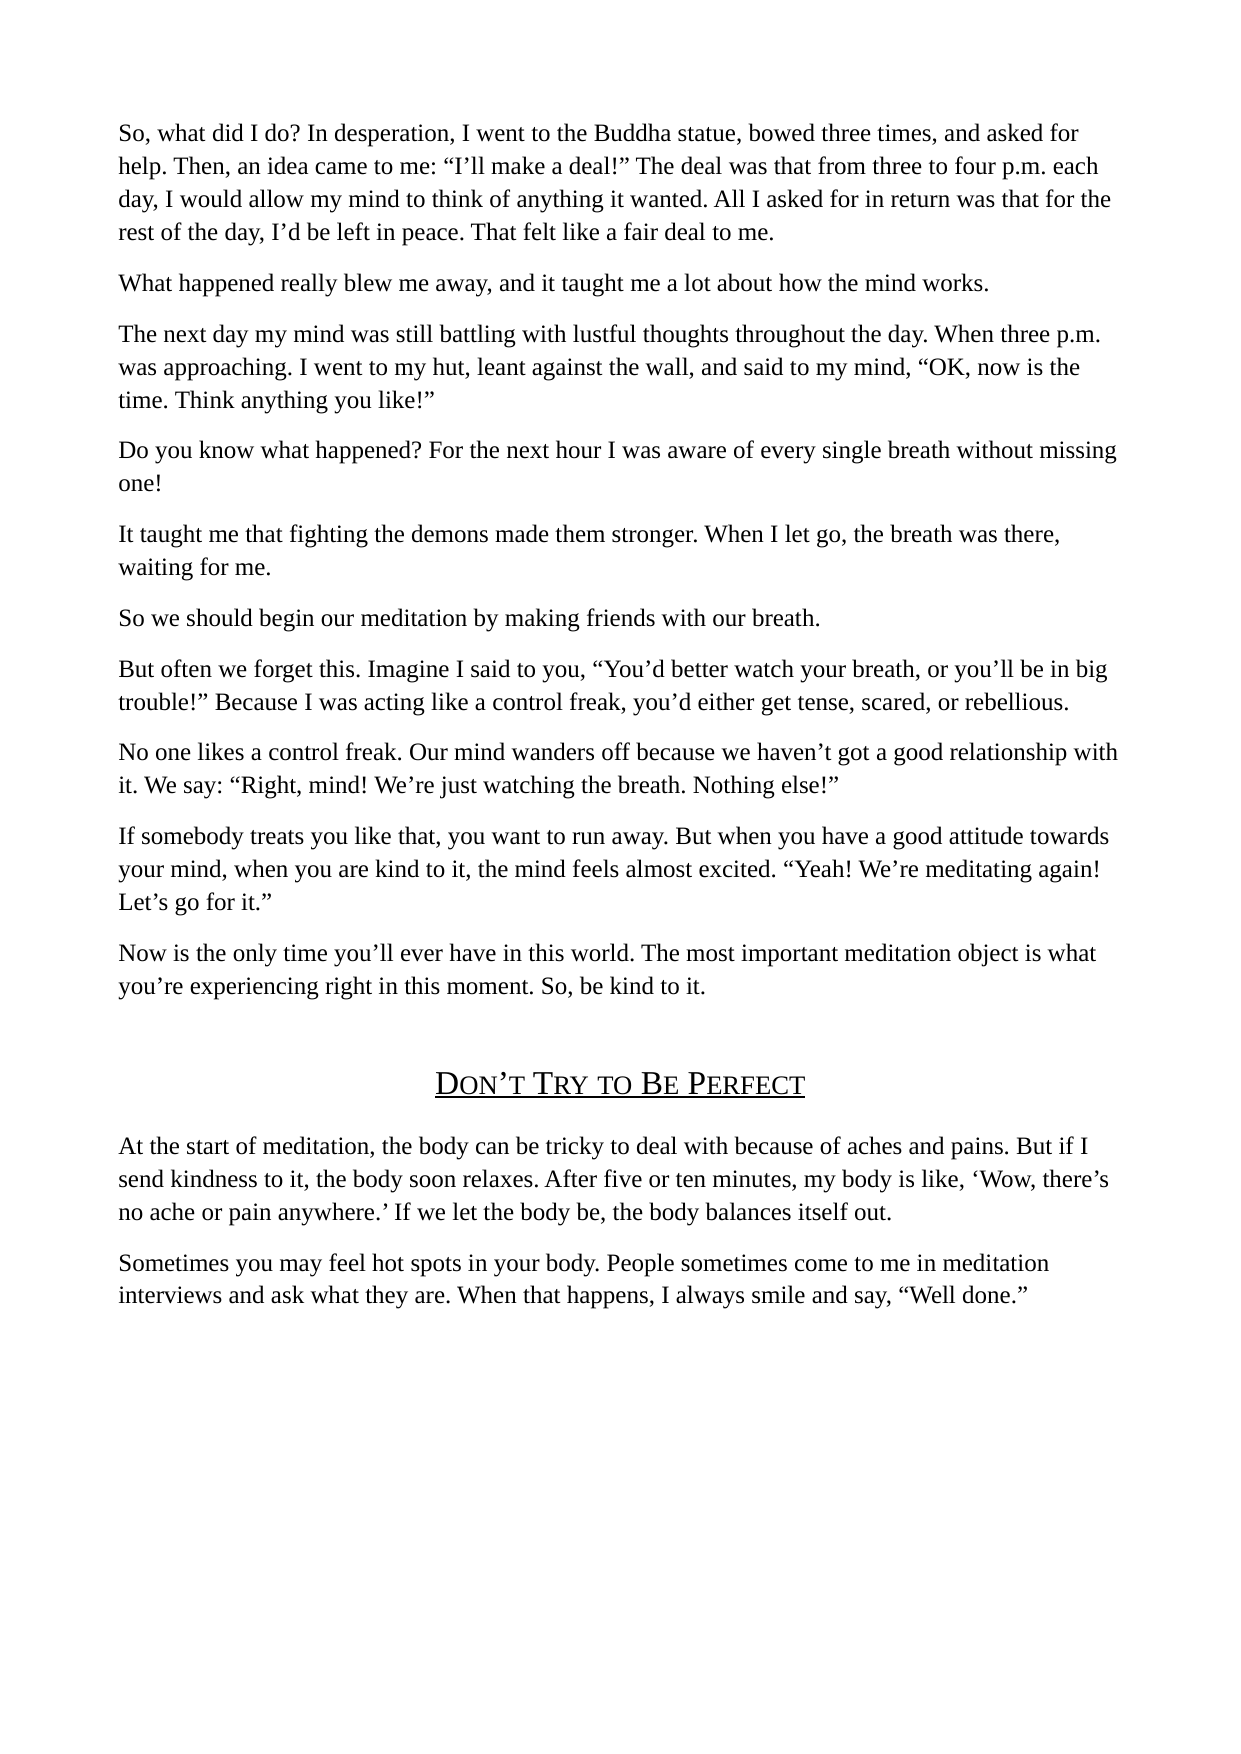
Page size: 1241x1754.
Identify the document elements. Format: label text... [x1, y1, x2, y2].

text Don’t Try to Be Perfect [118, 1063, 1122, 1101]
text It taught me that fighting the demons made them stronger. When I let go, the breath was there, waiting for me. [118, 519, 1122, 581]
text Sometimes you may feel hot spots in your body. People sometimes come to me in meditation interviews and ask what they are. When that happens, I always smile and say, “Well done.” [118, 1248, 1122, 1309]
text If somebody treats you like that, you want to run away. But when you have a good attitude towards your mind, when you are kind to it, the mind feels almost excited. “Yeah! We’re meditating again! Let’s go for it.” [118, 821, 1122, 916]
text So we should begin our meditation by making friends with our breath. [118, 603, 1122, 632]
text Now is the only time you’ll ever have in this world. The most important meditation object is what you’re experiencing right in this moment. So, be kind to it. [118, 938, 1122, 1000]
text What happened really blew me away, and it taught me a lot about how the mind works. [118, 268, 1122, 297]
text No one likes a control freak. Our mind wanders off because we haven’t got a good relationship with it. We say: “Right, mind! We’re just watching the breath. Nothing else!” [118, 737, 1122, 799]
text So, what did I do? In desperation, I went to the Buddha statue, bowed three times, and asked for help. Then, an idea came to me: “I’ll make a deal!” The deal was that from three to four p.m. each day, I would allow my mind to think of anything it wanted. All I asked for in return was that for the rest of the day, I’d be left in peace. That felt like a fair deal to me. [118, 118, 1122, 246]
text The next day my mind was still battling with lustful thoughts throughout the day. When three p.m. was approaching. I went to my hut, leant against the wall, and said to my mind, “OK, now is the time. Think anything you like!” [118, 319, 1122, 413]
text At the start of meditation, the body can be tricky to deal with because of aches and pains. But if I send kindness to it, the body soon relaxes. After five or ten minutes, my body is like, ‘Wow, there’s no ache or pain anywhere.’ If we let the body be, the body balances itself out. [118, 1131, 1122, 1226]
text But often we forget this. Imagine I said to you, “You’d better watch your breath, or you’ll be in big trouble!” Because I was acting like a control freak, you’d either get tense, scared, or rebellious. [118, 654, 1122, 715]
text Do you know what happened? For the next hour I was aware of every single breath without missing one! [118, 435, 1122, 497]
